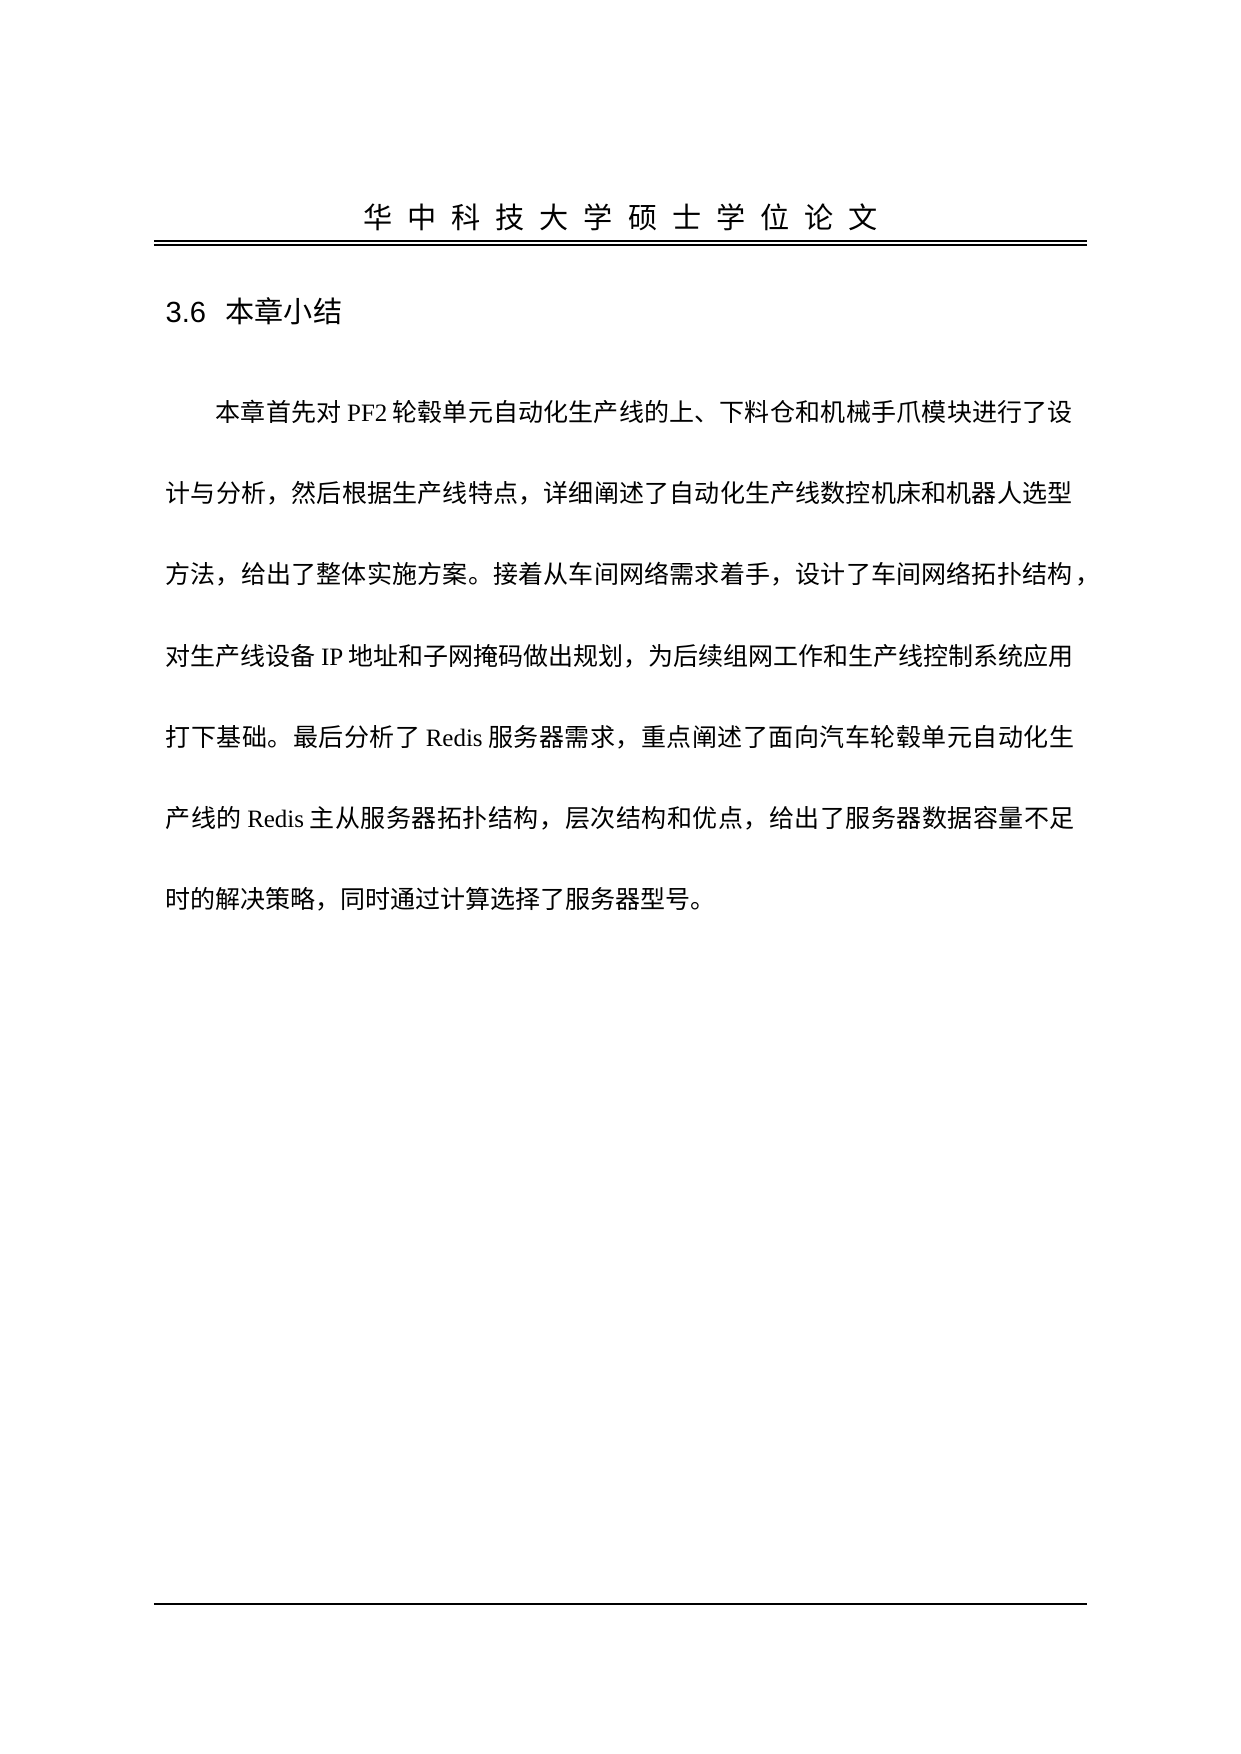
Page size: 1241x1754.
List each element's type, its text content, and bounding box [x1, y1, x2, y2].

subtitle 本章小结 [165, 277, 1075, 342]
text 本章首先对PF2轮毂单元自动化生产线的上、下料仓和机械手爪模块进行了设计与分析，然后根据生产线特点，详细阐述了自动化生产线数控机床和机器人选型方法，给出了整体实施方案。接着从车间网络需求着手，设计了车间网络拓扑结构，对生产线设备IP地址和子网掩码做出规划，为后续组网工作和生产线控制系统应用打下基础。最后分析了Redis服务器需求，重点阐述了面向汽车轮毂单元自动化生产线的Redis主从服务器拓扑结构，层次结构和优点，给出了服务器数据容量不足时的解决策略，同时通过计算选择了服务器型号。 [165, 378, 1075, 930]
